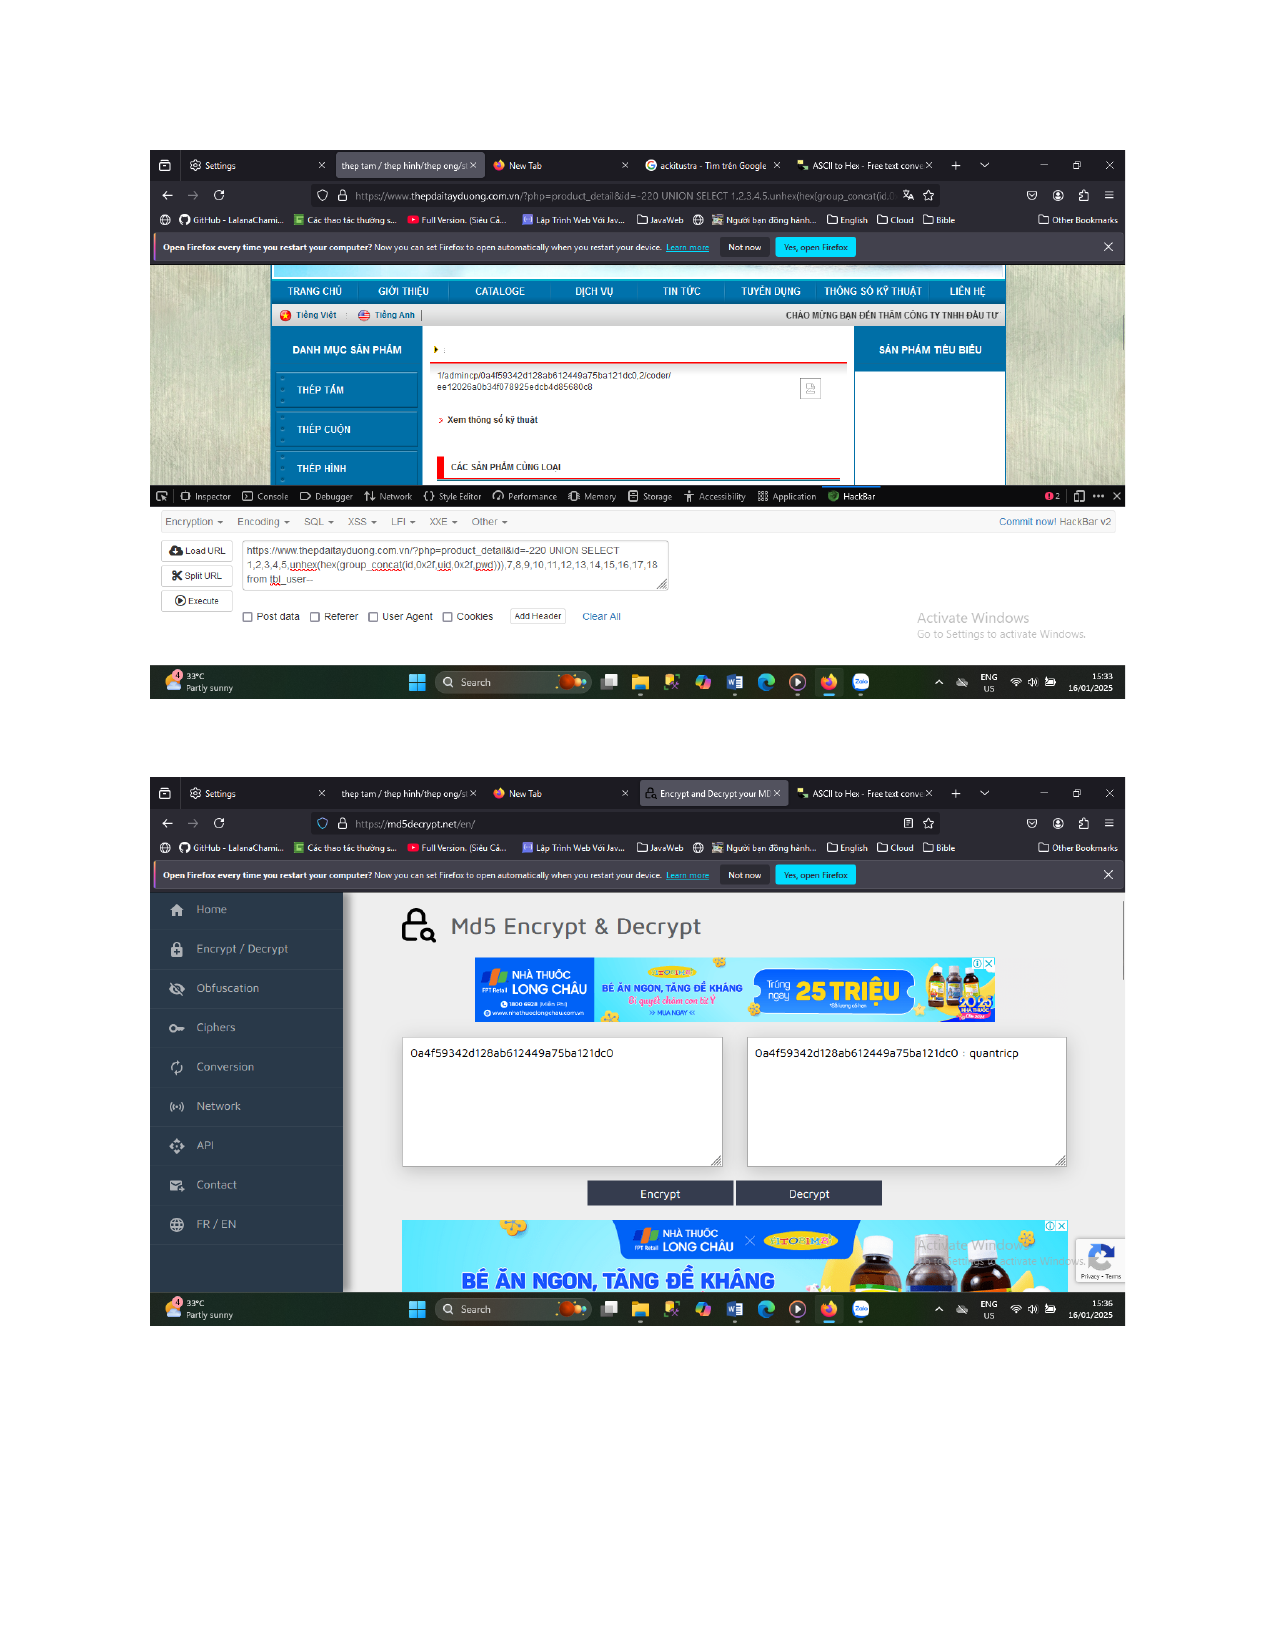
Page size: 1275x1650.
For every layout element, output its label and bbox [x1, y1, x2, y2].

picture [150, 150, 1125, 699]
picture [150, 777, 1125, 1326]
